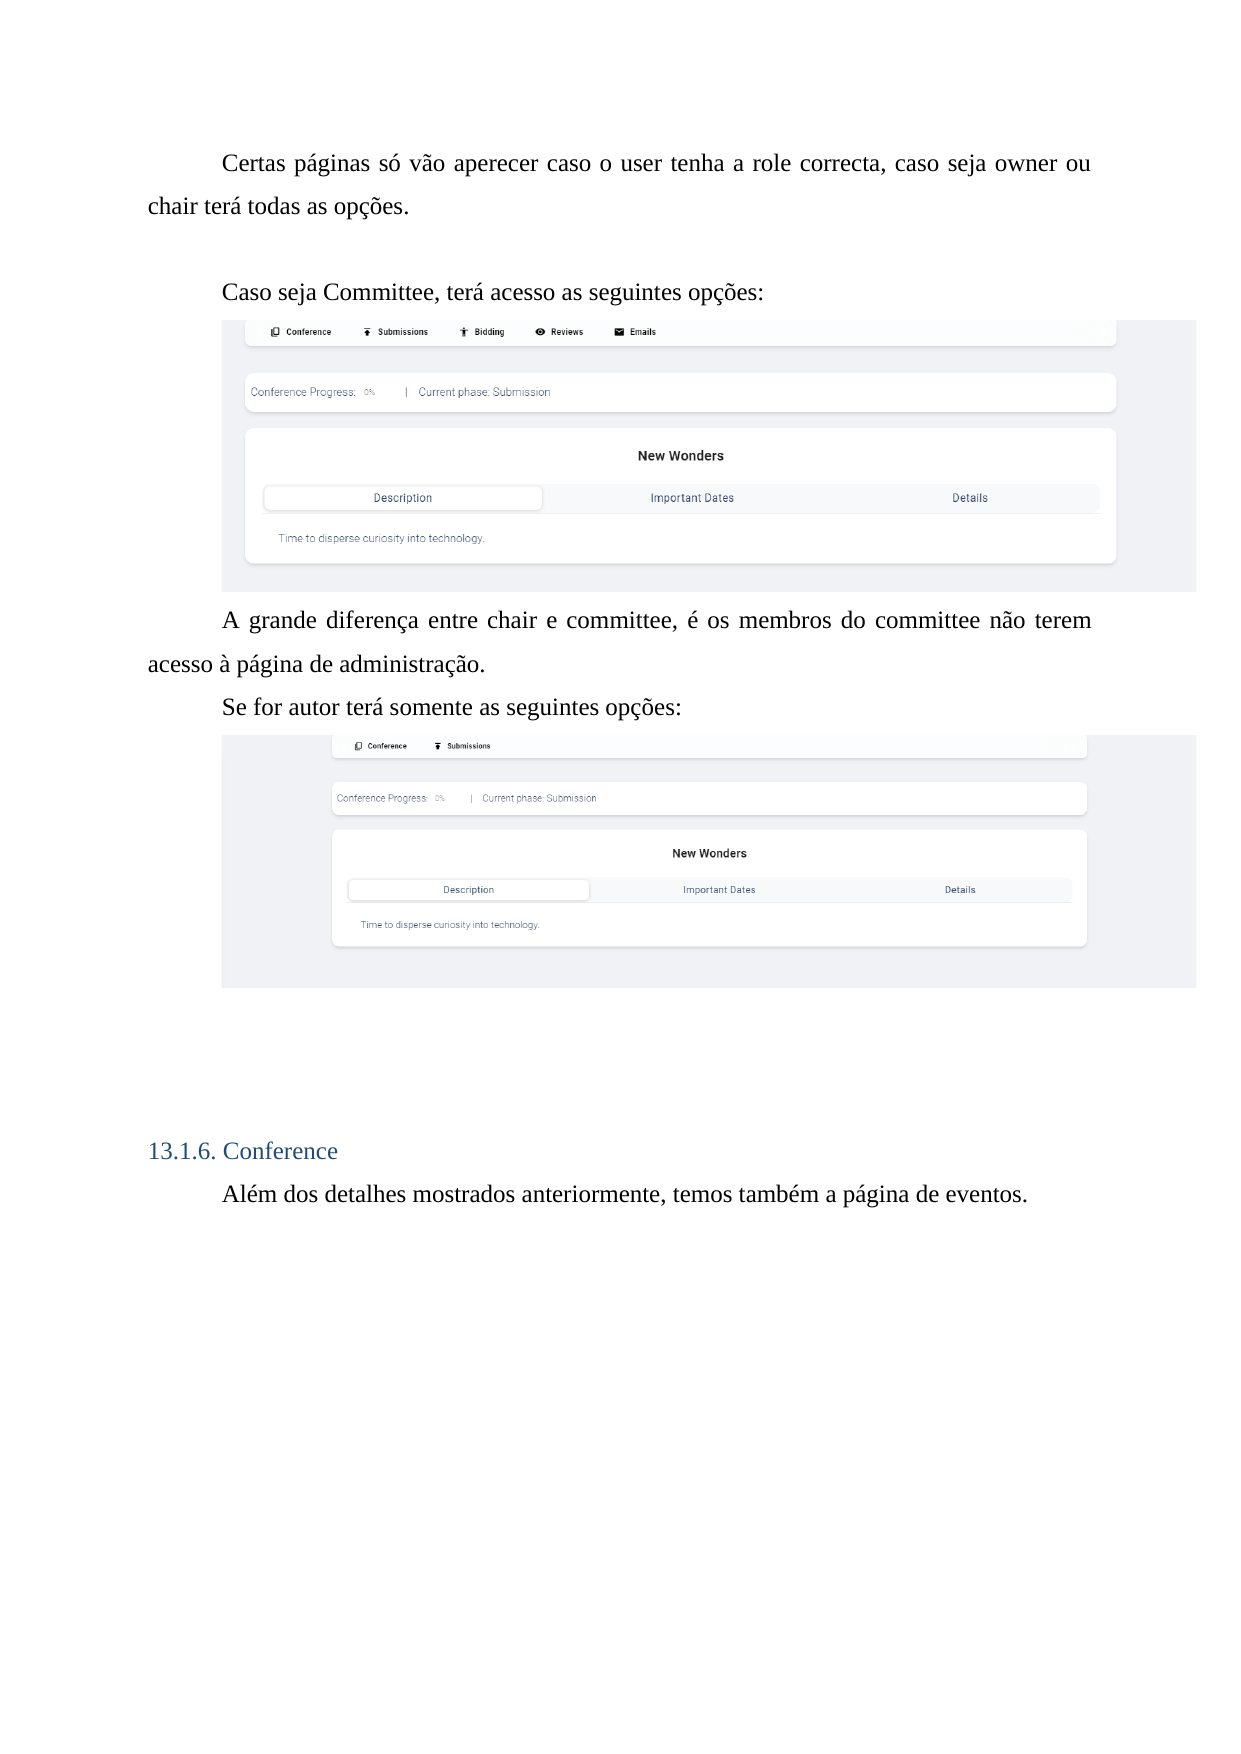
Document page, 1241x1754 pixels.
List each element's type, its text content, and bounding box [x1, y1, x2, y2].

text Além dos detalhes mostrados anteriormente, temos também a página de eventos. [148, 1179, 1092, 1208]
text Se for autor terá somente as seguintes opções: [148, 692, 1092, 721]
subtitle Conference [148, 1136, 1092, 1164]
picture [221, 735, 1197, 988]
picture [221, 320, 1197, 592]
text A grande diferença entre chair e committee, é os membros do committee não terem acesso à página de administração. [148, 606, 1092, 677]
text Certas páginas só vão aperecer caso o user tenha a role correcta, caso seja owner ou chair terá todas as opções. [148, 148, 1092, 219]
text Caso seja Committee, terá acesso as seguintes opções: [148, 277, 1092, 306]
